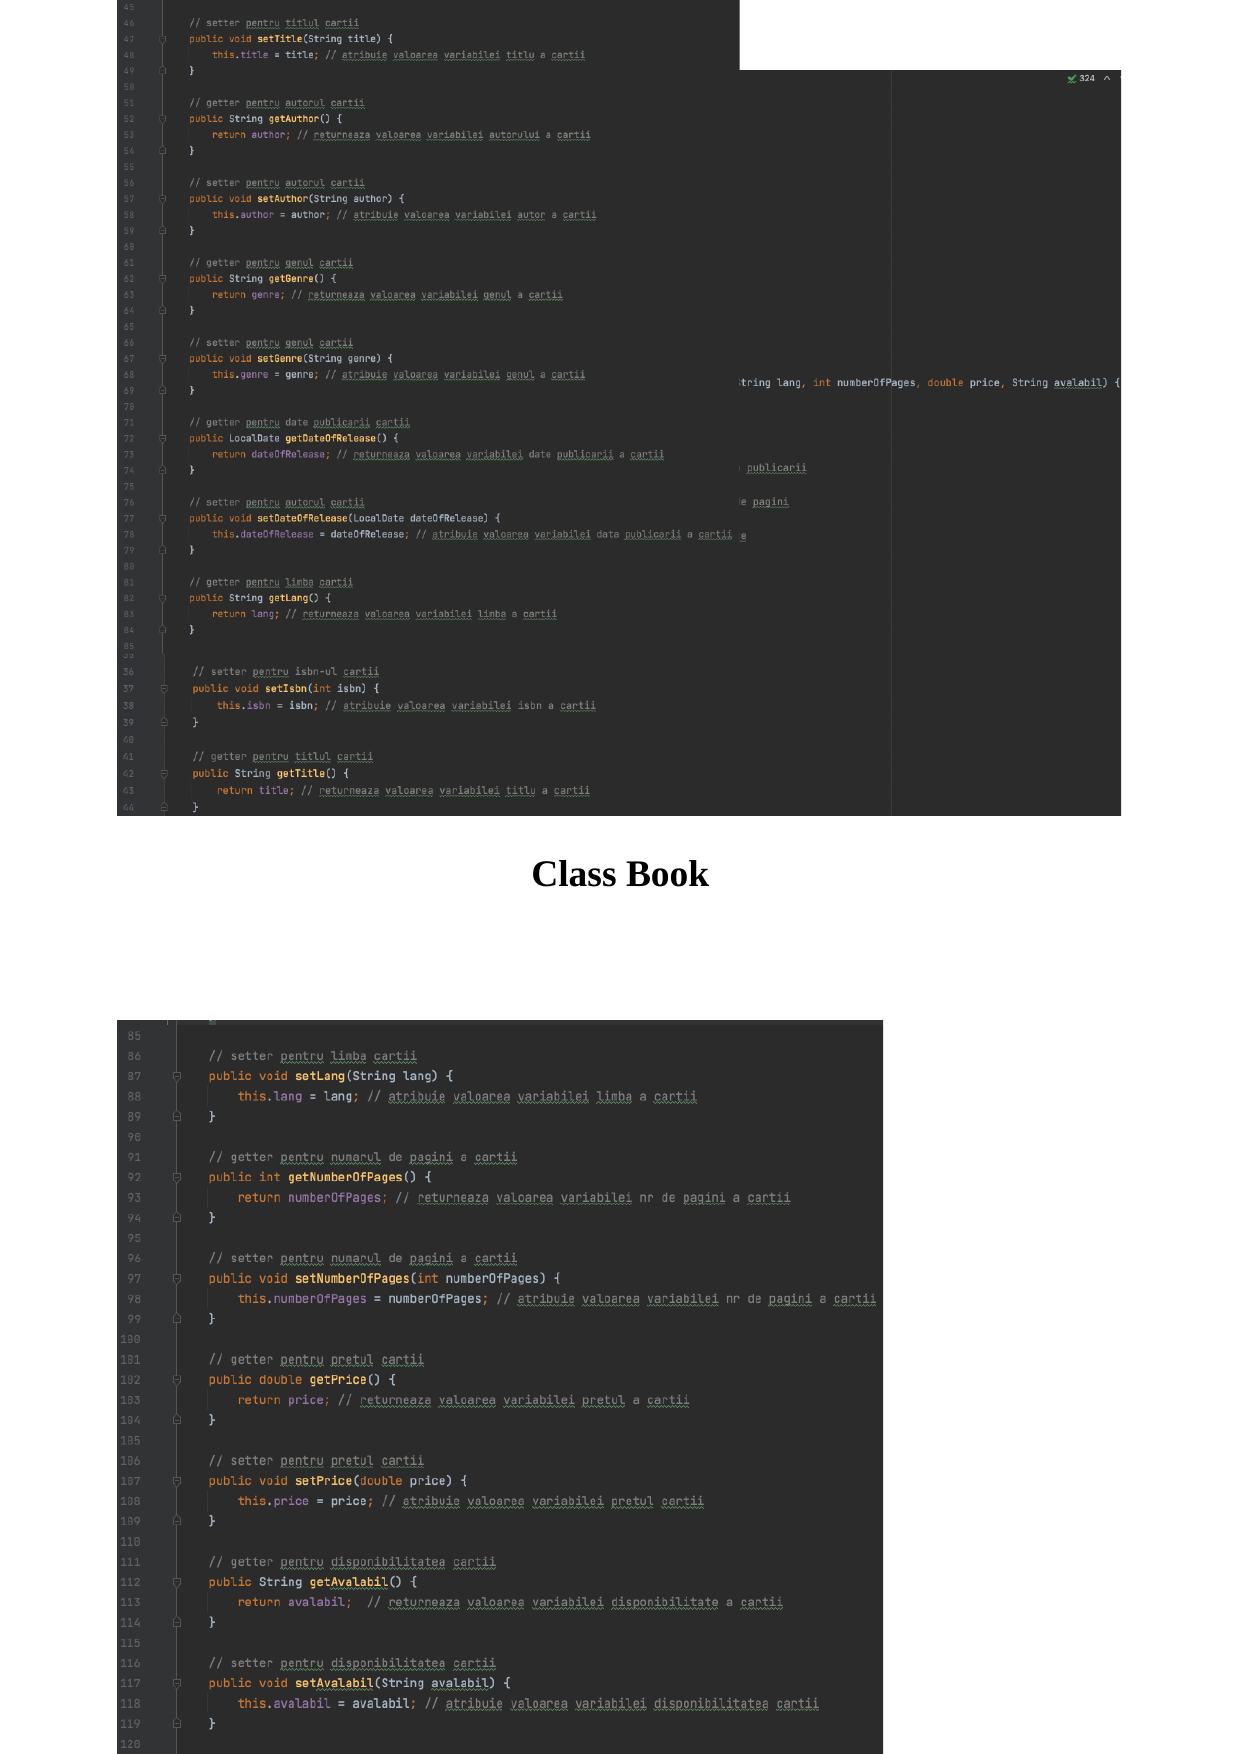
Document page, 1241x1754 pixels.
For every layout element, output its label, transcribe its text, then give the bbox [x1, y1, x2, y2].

text Class Book [118, 816, 1122, 894]
picture [117, 0, 1122, 816]
picture [117, 1020, 884, 1754]
